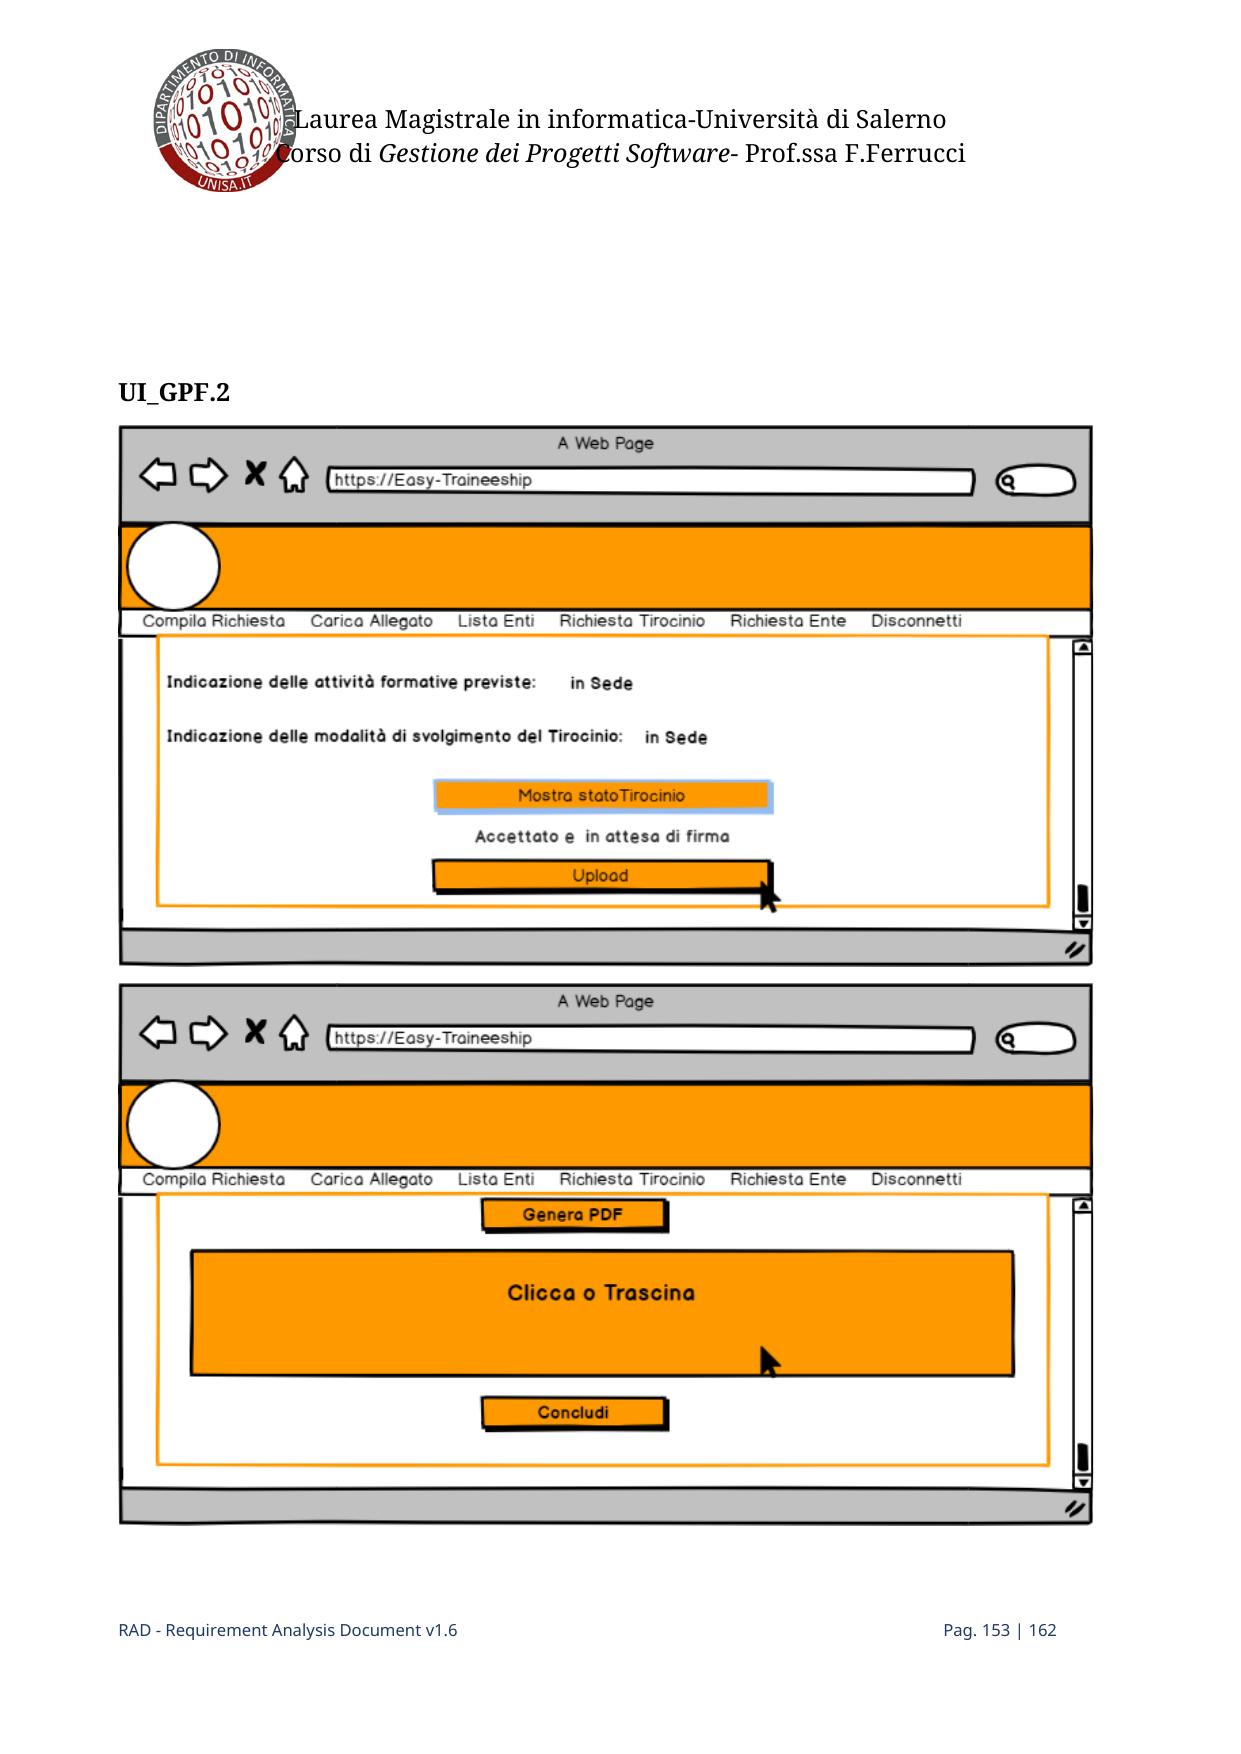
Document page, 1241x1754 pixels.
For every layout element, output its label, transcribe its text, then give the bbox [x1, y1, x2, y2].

picture [118, 983, 1094, 1526]
picture [118, 425, 1094, 967]
list UI_GPF.2 [118, 374, 1122, 408]
picture [153, 49, 297, 192]
